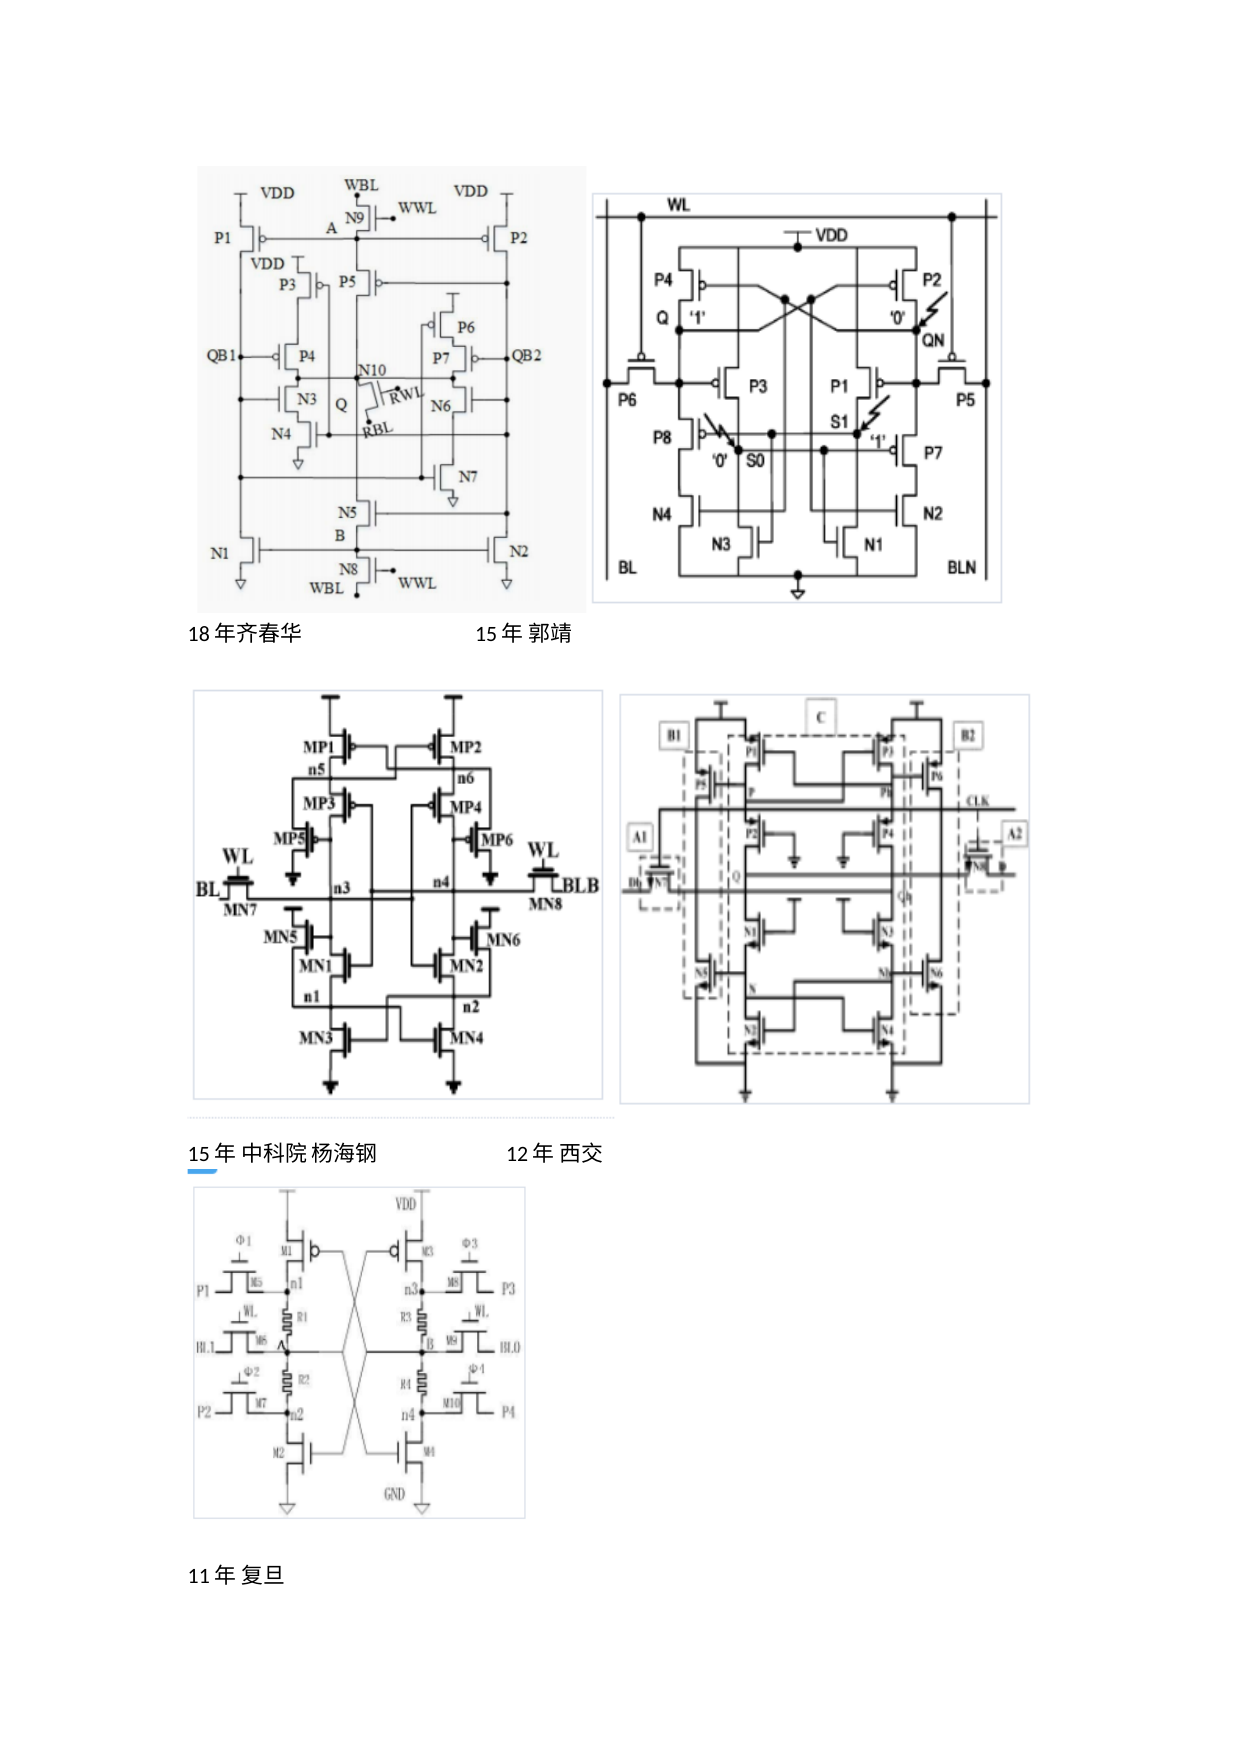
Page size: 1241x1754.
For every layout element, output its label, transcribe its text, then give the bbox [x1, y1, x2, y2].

picture [187, 1169, 546, 1533]
list 11年 复旦 [187, 1559, 1053, 1592]
picture [197, 166, 1015, 613]
list 15年 中科院 杨海钢 12年 西交 [187, 1137, 1053, 1169]
list 18年齐春华 15年 郭靖 [187, 617, 1053, 649]
picture [187, 665, 1046, 1122]
